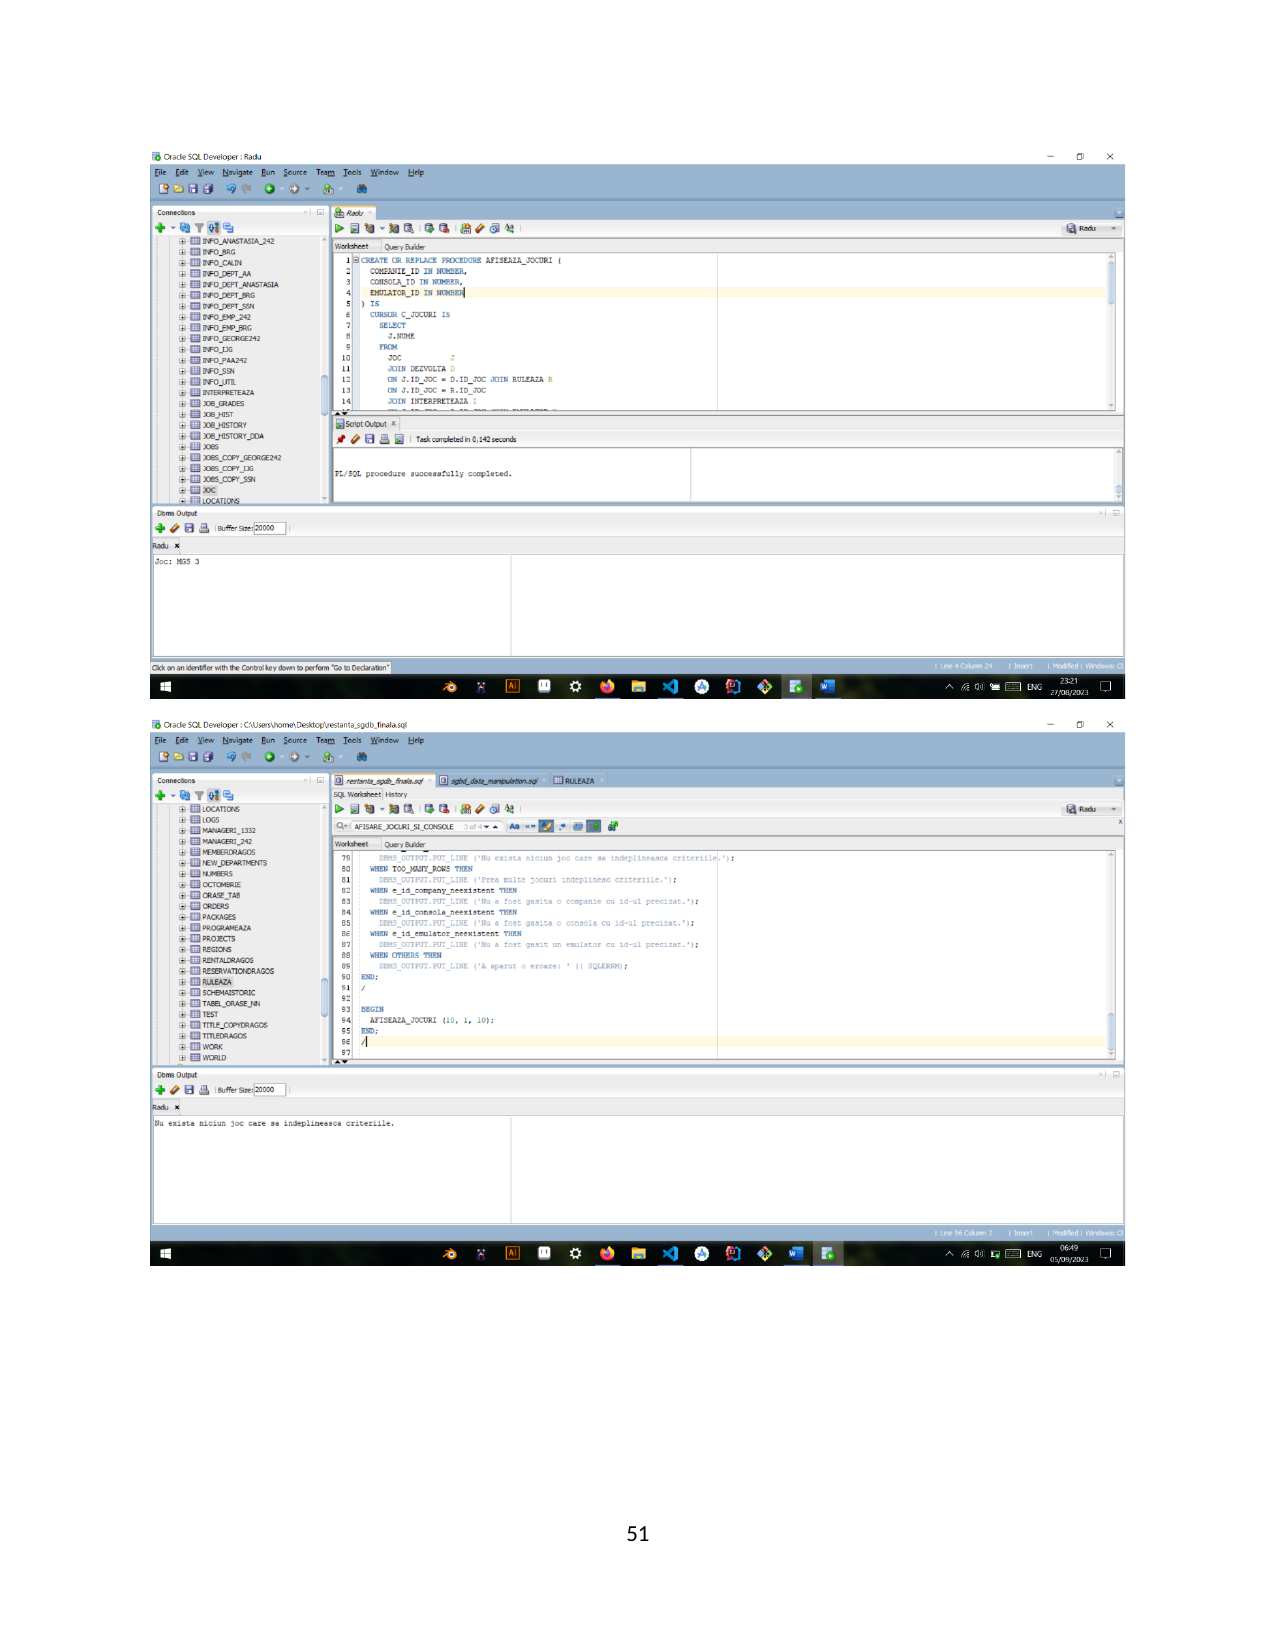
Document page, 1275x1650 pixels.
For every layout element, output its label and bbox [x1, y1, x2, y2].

picture [150, 150, 1125, 699]
picture [150, 717, 1125, 1266]
